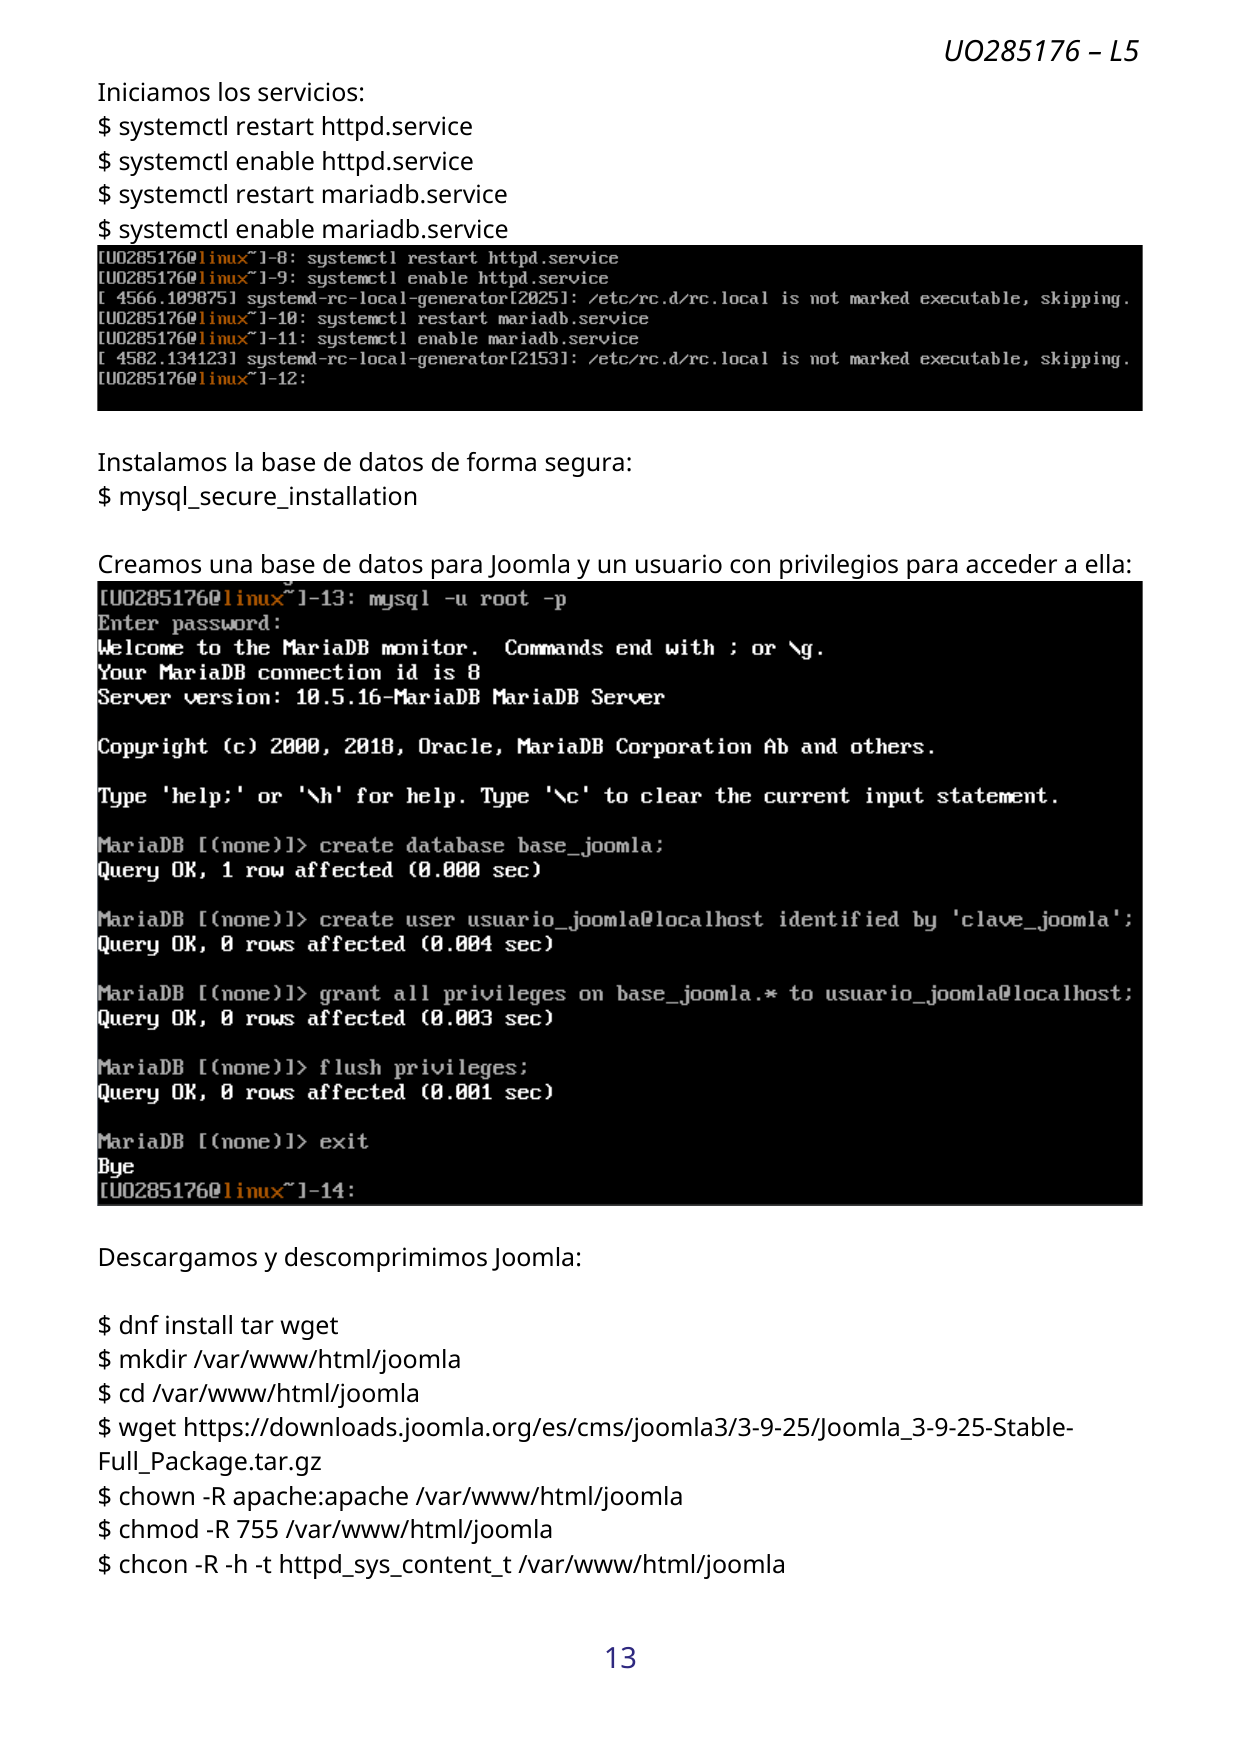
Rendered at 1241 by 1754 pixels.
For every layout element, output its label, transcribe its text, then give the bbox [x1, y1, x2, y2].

text $ systemctl restart mariadb.service [97, 177, 1143, 211]
text $ systemctl enable httpd.service [97, 143, 1143, 177]
text $ chmod -R 755 /var/www/html/joomla [97, 1512, 1143, 1546]
text $ mysql_secure_installation [97, 479, 1143, 513]
text Iniciamos los servicios: [97, 75, 1143, 109]
text $ dnf install tar wget [97, 1308, 1143, 1342]
text Descargamos y descomprimimos Joomla: [97, 1240, 1143, 1274]
text $ chown -R apache:apache /var/www/html/joomla [97, 1478, 1143, 1512]
text $ mkdir /var/www/html/joomla [97, 1342, 1143, 1376]
text Instalamos la base de datos de forma segura: [97, 445, 1143, 479]
text $ systemctl restart httpd.service [97, 109, 1143, 143]
picture [97, 581, 1143, 1206]
text $ wget https://downloads.joomla.org/es/cms/joomla3/3-9-25/Joomla_3-9-25-Stable-Full_Package.tar.gz [97, 1410, 1143, 1478]
picture [97, 245, 1143, 411]
text Creamos una base de datos para Joomla y un usuario con privilegios para acceder a ella: [97, 547, 1143, 581]
text $ cd /var/www/html/joomla [97, 1376, 1143, 1410]
text $ systemctl enable mariadb.service [97, 211, 1143, 245]
text $ chcon -R -h -t httpd_sys_content_t /var/www/html/joomla [97, 1546, 1143, 1580]
